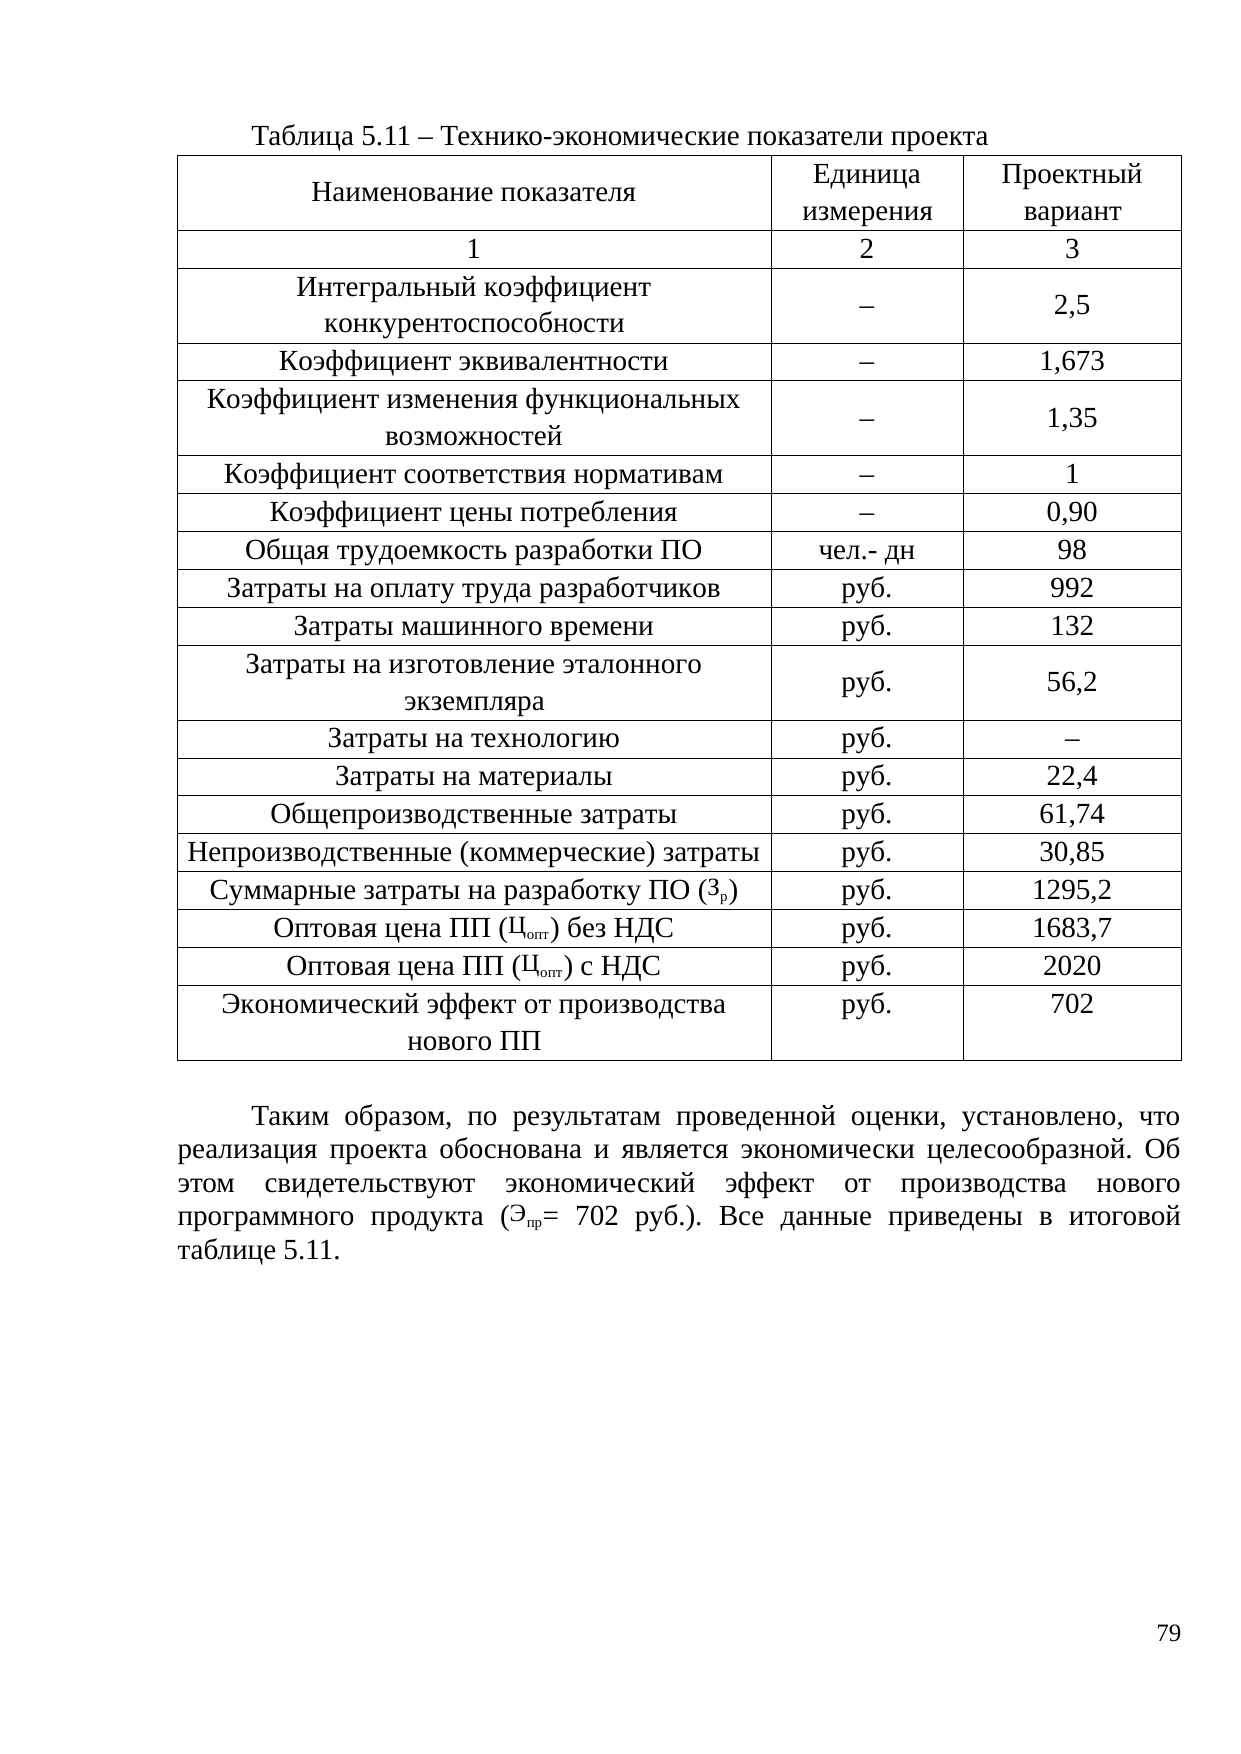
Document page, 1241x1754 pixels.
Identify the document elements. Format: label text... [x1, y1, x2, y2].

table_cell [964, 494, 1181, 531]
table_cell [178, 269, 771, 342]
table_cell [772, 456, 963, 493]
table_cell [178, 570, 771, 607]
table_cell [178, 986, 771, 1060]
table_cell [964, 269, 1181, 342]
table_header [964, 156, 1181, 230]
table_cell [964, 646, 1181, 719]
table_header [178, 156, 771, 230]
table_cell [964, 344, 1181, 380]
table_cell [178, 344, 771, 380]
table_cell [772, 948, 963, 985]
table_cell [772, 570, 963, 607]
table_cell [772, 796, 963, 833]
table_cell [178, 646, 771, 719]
text Таким образом, по результатам проведенной оценки, установлено, что реализация проекта обоснована и является экономически целесообразной. Об этом свидетельствуют экономический эффект от производства нового программного продукта (= 702 руб.). Все данные приведены в итоговой таблице 5.11. [177, 1098, 1181, 1265]
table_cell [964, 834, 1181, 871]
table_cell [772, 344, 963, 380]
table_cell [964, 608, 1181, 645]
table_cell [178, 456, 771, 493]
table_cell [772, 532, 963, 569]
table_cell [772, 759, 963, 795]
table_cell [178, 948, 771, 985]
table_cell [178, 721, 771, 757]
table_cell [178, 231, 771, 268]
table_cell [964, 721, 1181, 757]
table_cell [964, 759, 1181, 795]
text Таблица 5.11 – Технико-экономические показатели проекта [177, 118, 1181, 152]
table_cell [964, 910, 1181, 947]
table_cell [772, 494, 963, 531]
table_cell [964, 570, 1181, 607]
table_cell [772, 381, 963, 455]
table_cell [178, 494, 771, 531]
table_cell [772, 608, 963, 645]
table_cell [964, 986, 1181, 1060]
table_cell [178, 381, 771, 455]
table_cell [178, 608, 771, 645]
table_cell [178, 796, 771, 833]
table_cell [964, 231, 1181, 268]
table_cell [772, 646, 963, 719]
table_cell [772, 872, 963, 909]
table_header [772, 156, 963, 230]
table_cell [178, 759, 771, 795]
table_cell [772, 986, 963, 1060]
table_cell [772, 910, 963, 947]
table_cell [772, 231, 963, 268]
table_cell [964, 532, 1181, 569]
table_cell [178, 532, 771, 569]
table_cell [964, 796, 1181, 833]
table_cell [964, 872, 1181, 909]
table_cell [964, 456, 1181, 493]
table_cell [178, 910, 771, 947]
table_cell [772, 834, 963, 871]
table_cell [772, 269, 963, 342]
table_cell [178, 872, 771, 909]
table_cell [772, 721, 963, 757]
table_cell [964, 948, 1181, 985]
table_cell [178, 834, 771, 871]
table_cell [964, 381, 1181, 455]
